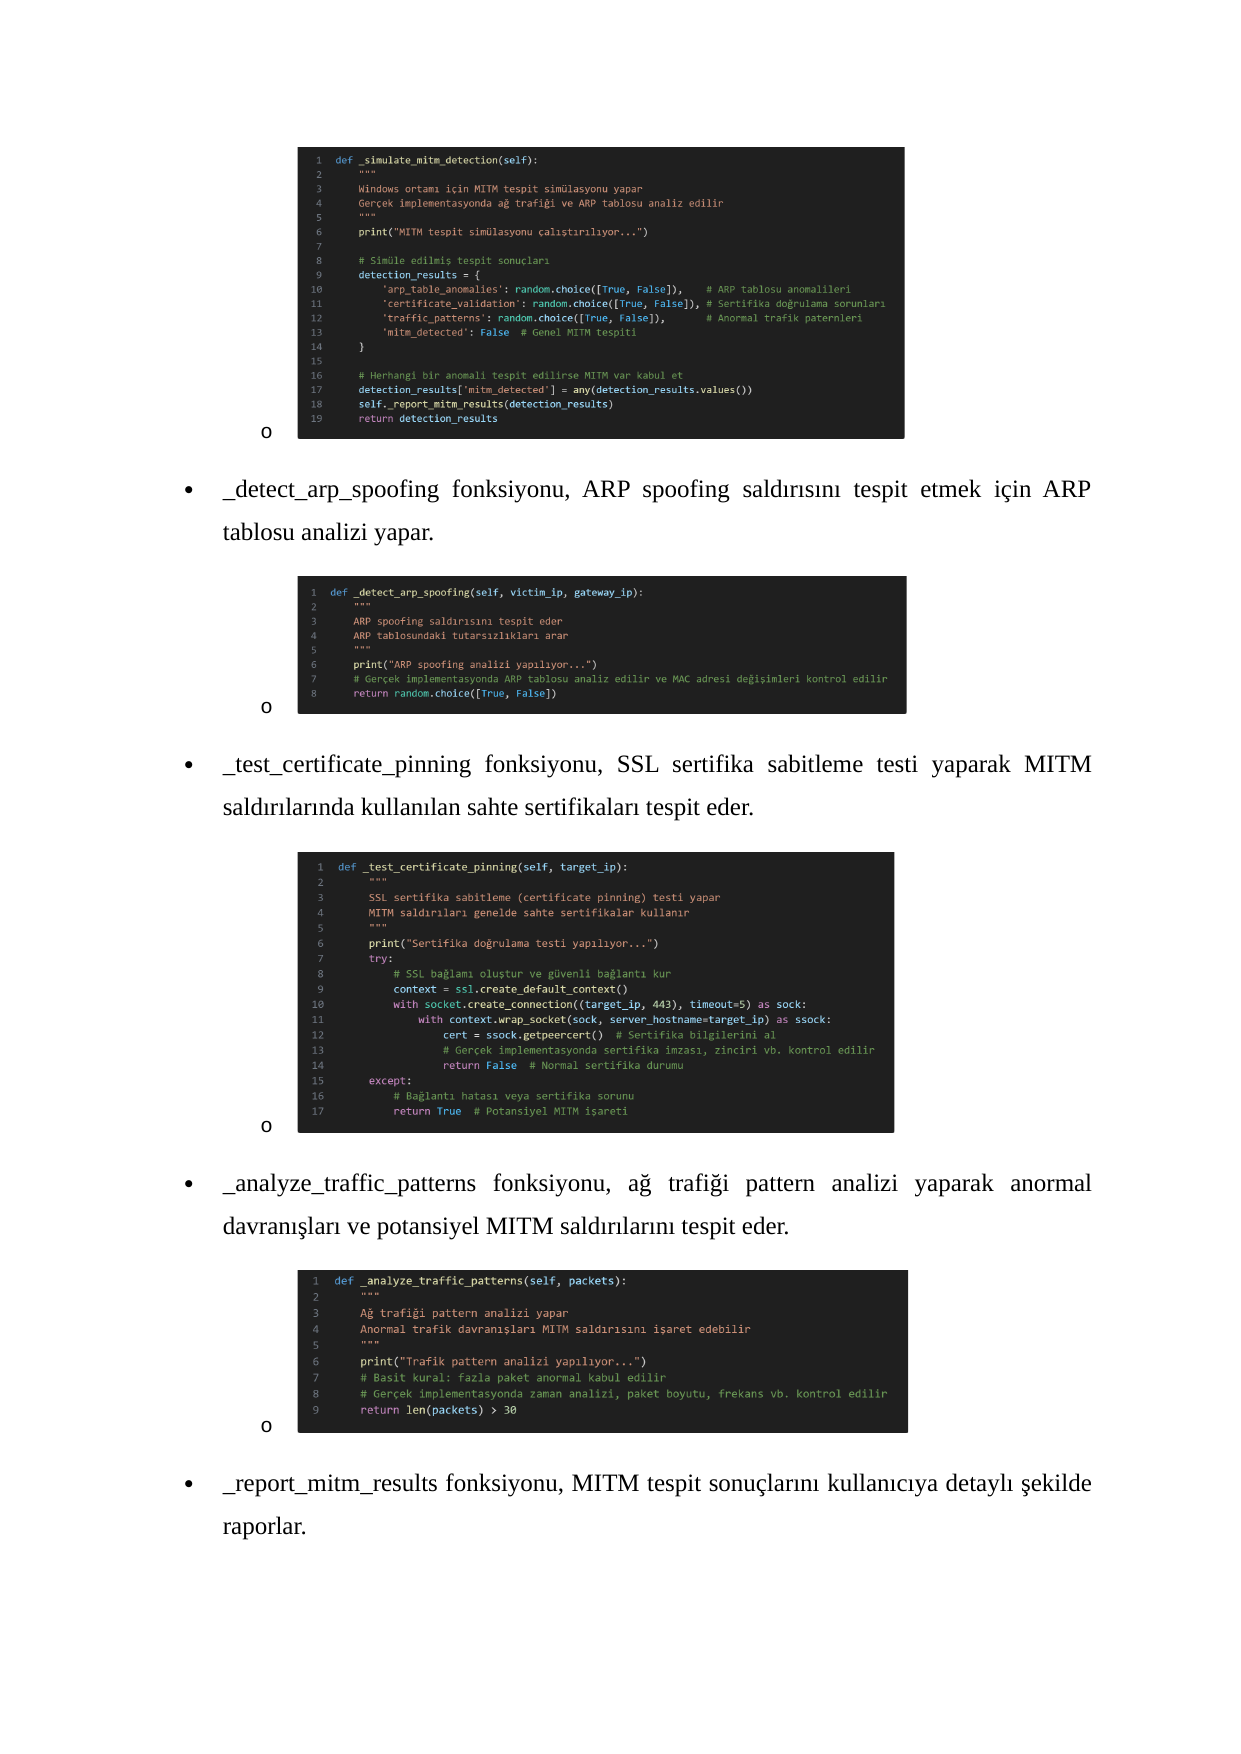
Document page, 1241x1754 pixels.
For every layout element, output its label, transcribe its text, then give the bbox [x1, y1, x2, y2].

picture [297, 1270, 909, 1433]
picture [297, 147, 905, 439]
list _report_mitm_results fonksiyonu, MITM tespit sonuçlarını kullanıcıya detaylı şekilde raporlar. [185, 1468, 1093, 1540]
picture [297, 852, 895, 1133]
picture [297, 576, 907, 714]
list _detect_arp_spoofing fonksiyonu, ARP spoofing saldırısını tespit etmek için ARP tablosu analizi yapar. [185, 474, 1093, 546]
list _analyze_traffic_patterns fonksiyonu, ağ trafiği pattern analizi yaparak anormal davranışları ve potansiyel MITM saldırılarını tespit eder. [185, 1168, 1093, 1240]
list _test_certificate_pinning fonksiyonu, SSL sertifika sabitleme testi yaparak MITM saldırılarında kullanılan sahte sertifikaları tespit eder. [185, 749, 1093, 821]
